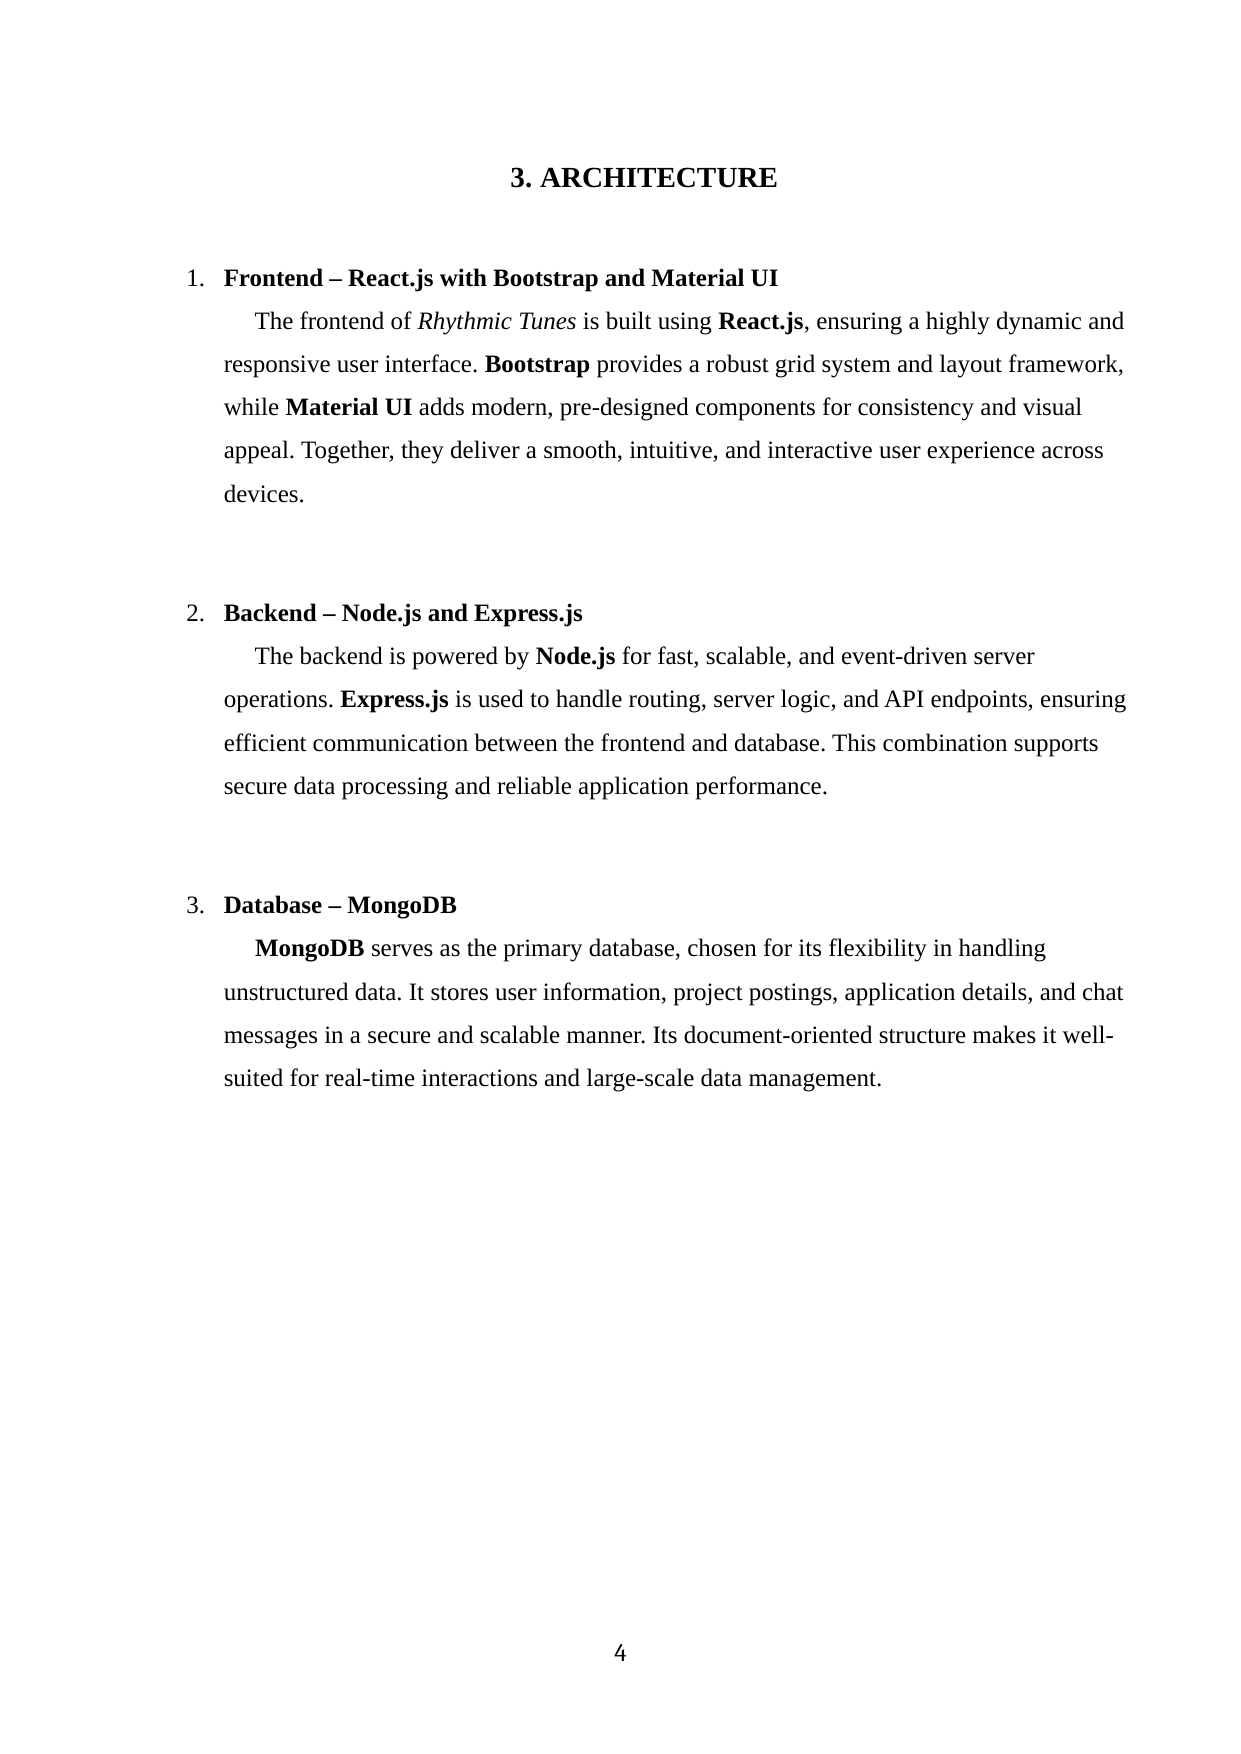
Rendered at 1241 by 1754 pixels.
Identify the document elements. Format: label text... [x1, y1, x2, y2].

list Database – MongoDB MongoDB serves as the primary database, chosen for its flexibility in handling unstructured data. It stores user information, project postings, application details, and chat messages in a secure and scalable manner. Its document-oriented structure makes it well-suited for real-time interactions and large-scale data management. [186, 890, 1141, 1092]
list Backend – Node.js and Express.js The backend is powered by Node.js for fast, scalable, and event-driven server operations. Express.js is used to handle routing, server logic, and API endpoints, ensuring efficient communication between the frontend and database. This combination supports secure data processing and reliable application performance. [186, 598, 1141, 799]
subtitle 3. ARCHITECTURE [147, 160, 1141, 193]
list Frontend – React.js with Bootstrap and Material UI The frontend of Rhythmic Tunes is built using React.js, ensuring a highly dynamic and responsive user interface. Bootstrap provides a robust grid system and layout framework, while Material UI adds modern, pre-designed components for consistency and visual appeal. Together, they deliver a smooth, intuitive, and interactive user experience across devices. [186, 263, 1141, 507]
